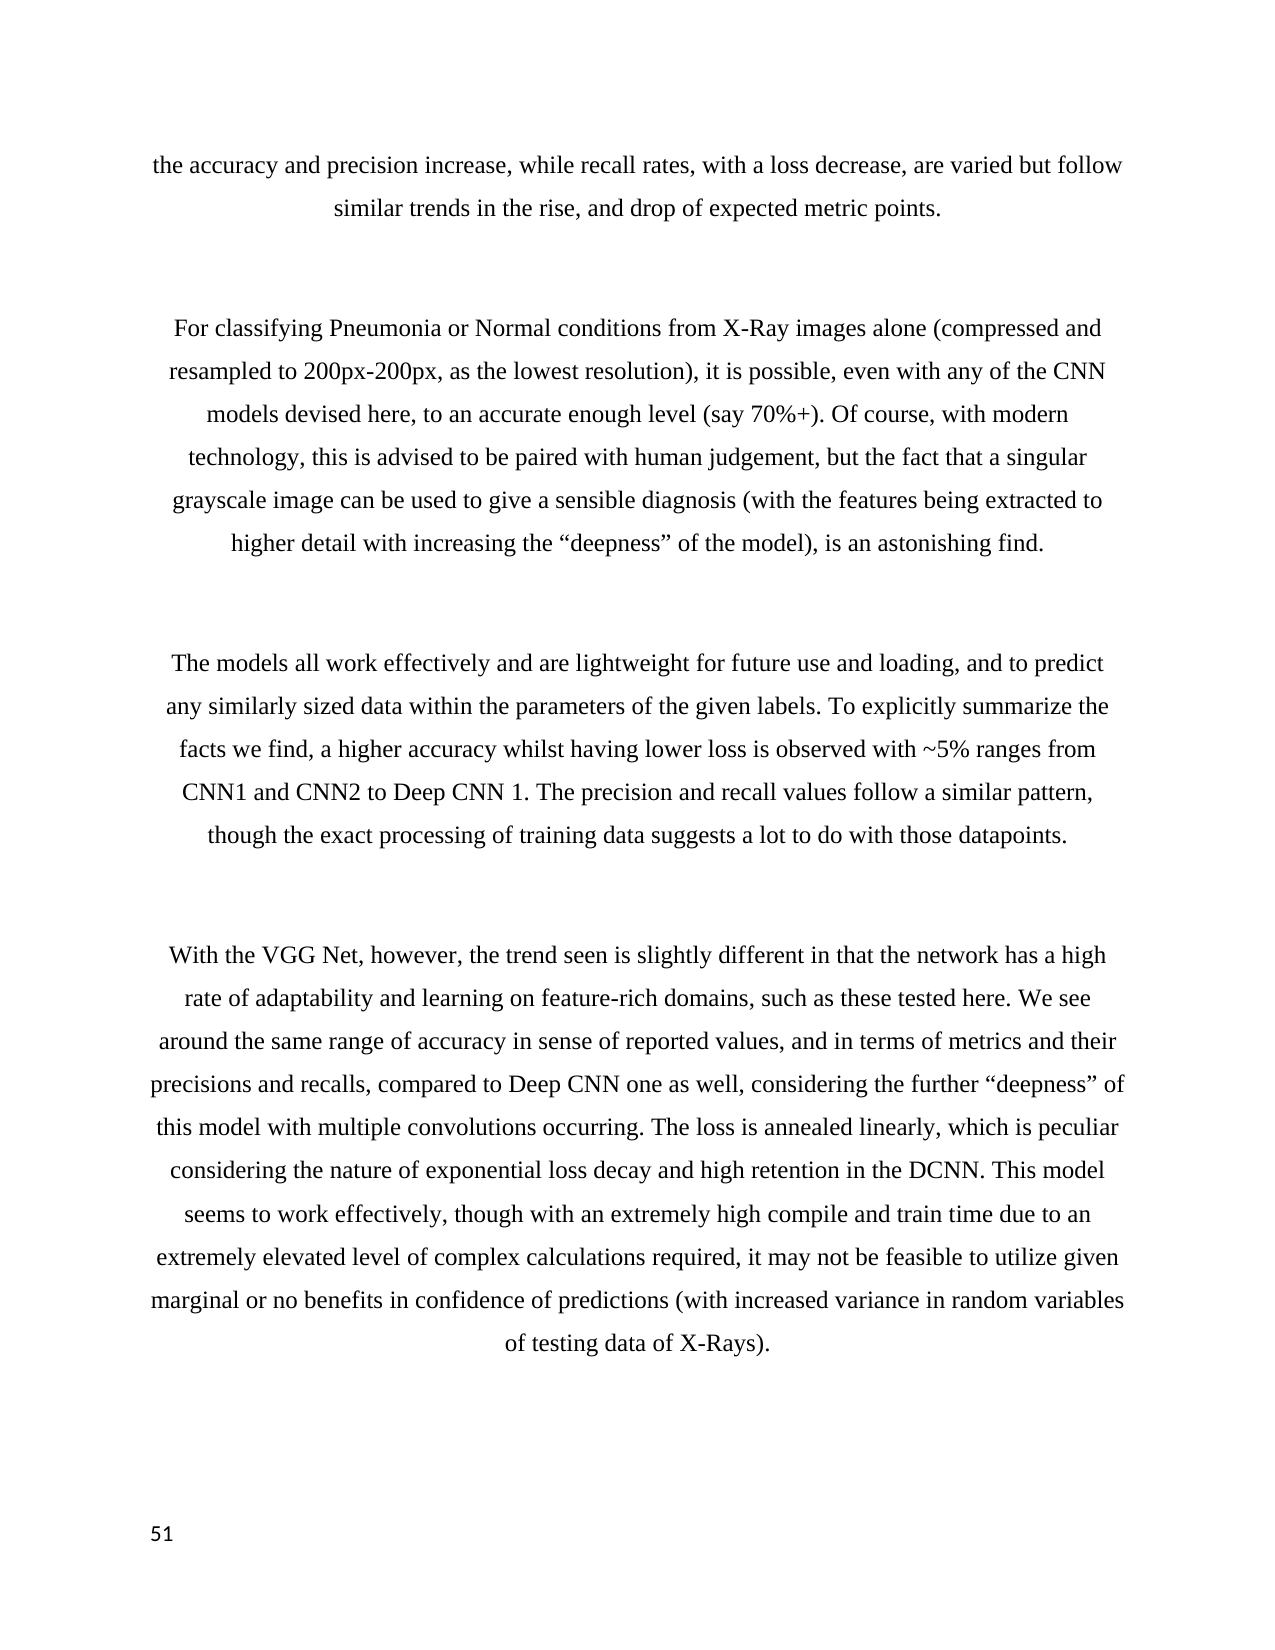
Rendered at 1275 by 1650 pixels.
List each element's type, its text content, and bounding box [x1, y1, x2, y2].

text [150, 150, 1125, 222]
text The models all work effectively and are lightweight for future use and loading, and to predict any similarly sized data within the parameters of the given labels. To explicitly summarize the facts we find, a higher accuracy whilst having lower loss is observed with ~5% ranges from CNN1 and CNN2 to Deep CNN 1. The precision and recall values follow a similar pattern, though the exact processing of training data suggests a lot to do with those datapoints. [150, 648, 1125, 849]
text For classifying Pneumonia or Normal conditions from X-Ray images alone (compressed and resampled to 200px-200px, as the lowest resolution), it is possible, even with any of the CNN models devised here, to an accurate enough level (say 70%+). Of course, with modern technology, this is advised to be paired with human judgement, but the fact that a singular grayscale image can be used to give a sensible diagnosis (with the features being extracted to higher detail with increasing the “deepness” of the model), is an astonishing find. [150, 313, 1125, 557]
text With the VGG Net, however, the trend seen is slightly different in that the network has a high rate of adaptability and learning on feature-rich domains, such as these tested here. We see around the same range of accuracy in sense of reported values, and in terms of metrics and their precisions and recalls, compared to Deep CNN one as well, considering the further “deepness” of this model with multiple convolutions occurring. The loss is annealed linearly, which is peculiar considering the nature of exponential loss decay and high retention in the DCNN. This model seems to work effectively, though with an extremely high compile and train time due to an extremely elevated level of complex calculations required, it may not be feasible to utilize given marginal or no benefits in confidence of predictions (with increased variance in random variables of testing data of X-Rays). [150, 940, 1125, 1357]
